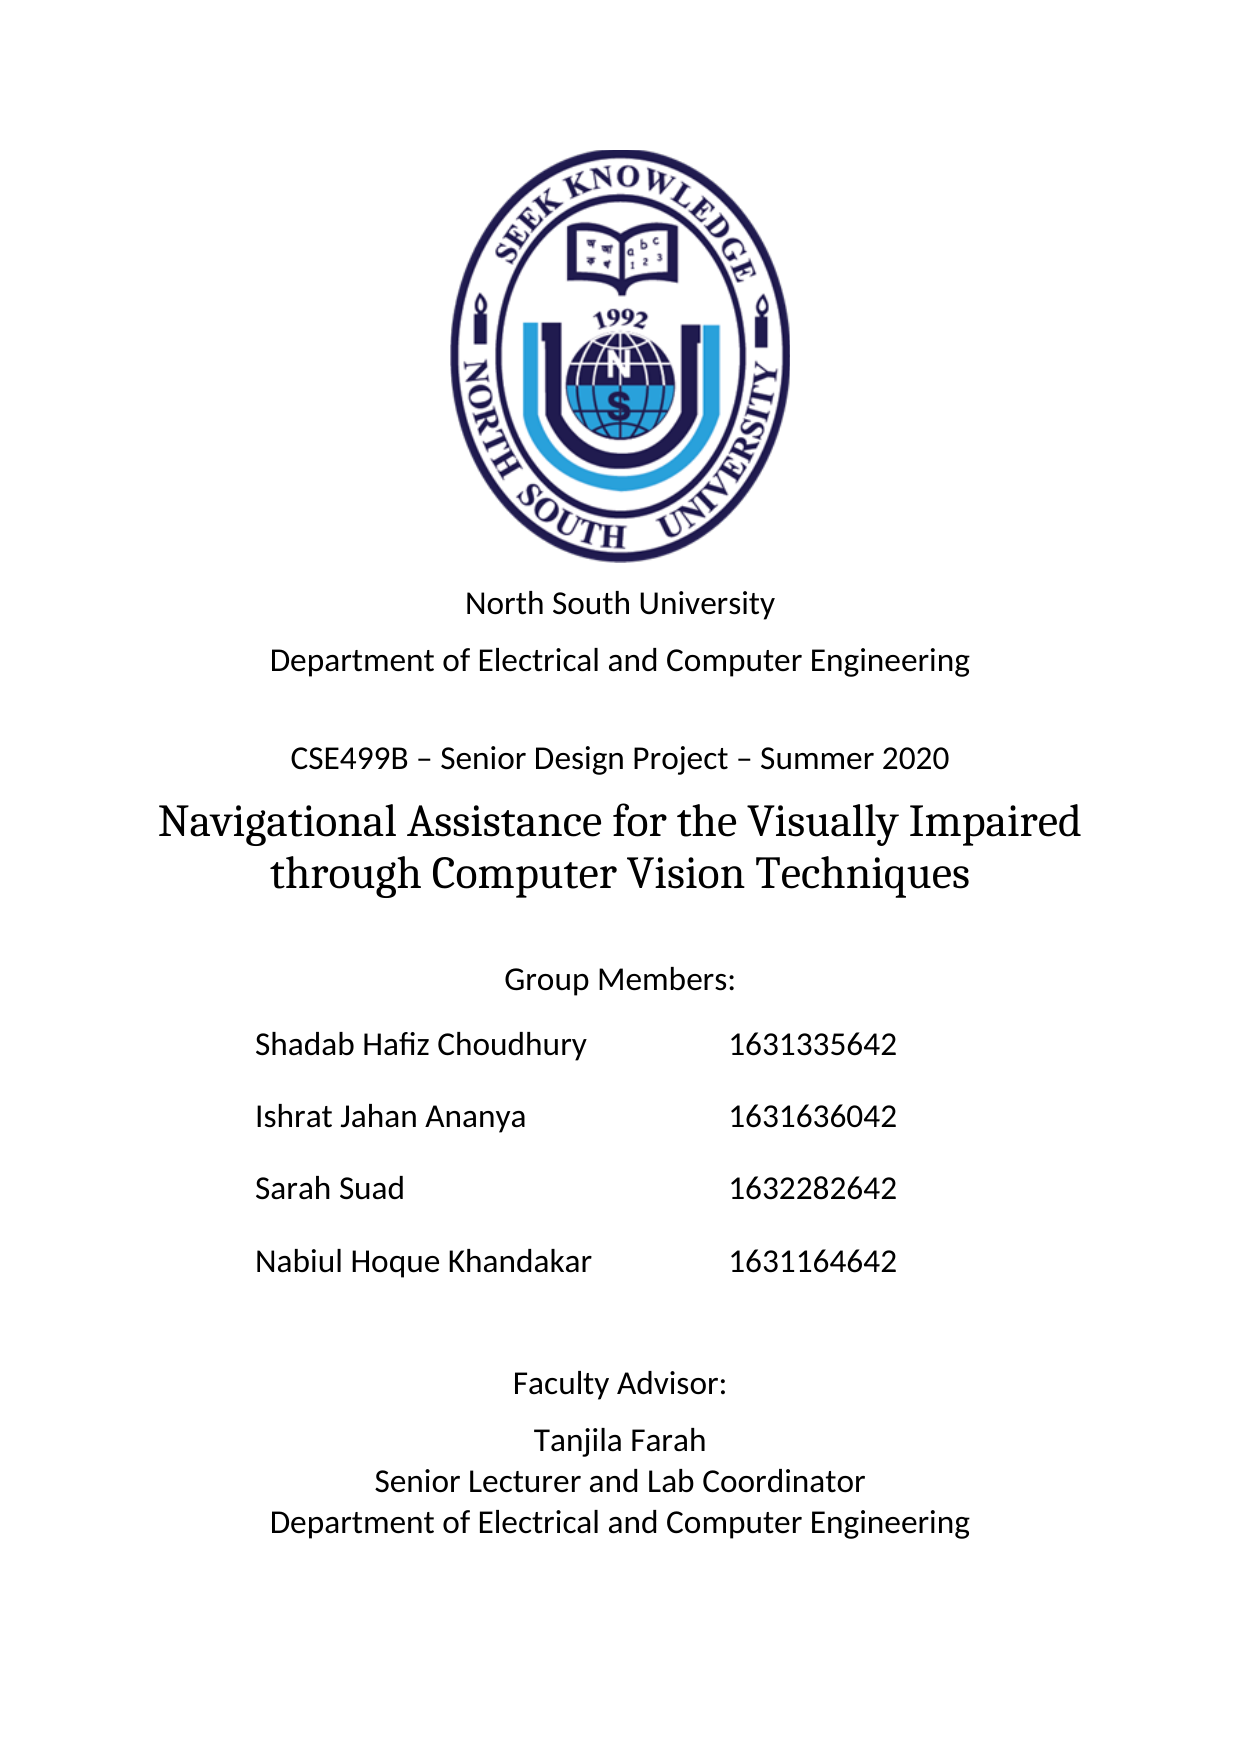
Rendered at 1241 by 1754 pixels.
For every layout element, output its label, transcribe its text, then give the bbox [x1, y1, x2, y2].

table_cell 1632282642 [713, 1160, 969, 1232]
table_cell 1631636042 [713, 1088, 969, 1160]
text Faculty Advisor: [150, 1362, 1090, 1403]
text North South University [150, 582, 1090, 623]
table_header 1631335642 [713, 1015, 969, 1087]
text Senior Lecturer and Lab Coordinator [150, 1460, 1090, 1501]
table_cell Ishrat Jahan Ananya [240, 1088, 713, 1160]
text CSE499B – Senior Design Project – Summer 2020 [150, 737, 1090, 778]
picture [450, 150, 790, 563]
text Navigational Assistance for the Visually Impaired through Computer Vision Techniques [150, 795, 1090, 900]
table_header Shadab Hafiz Choudhury [240, 1015, 713, 1087]
table_cell Nabiul Hoque Khandakar [240, 1232, 713, 1304]
text Group Members: [150, 958, 1090, 998]
text Tanjila Farah [150, 1419, 1090, 1460]
table_cell 1631164642 [713, 1232, 969, 1304]
text Department of Electrical and Computer Engineering [150, 1501, 1090, 1542]
table_cell Sarah Suad [240, 1160, 713, 1232]
text Department of Electrical and Computer Engineering [150, 639, 1090, 680]
